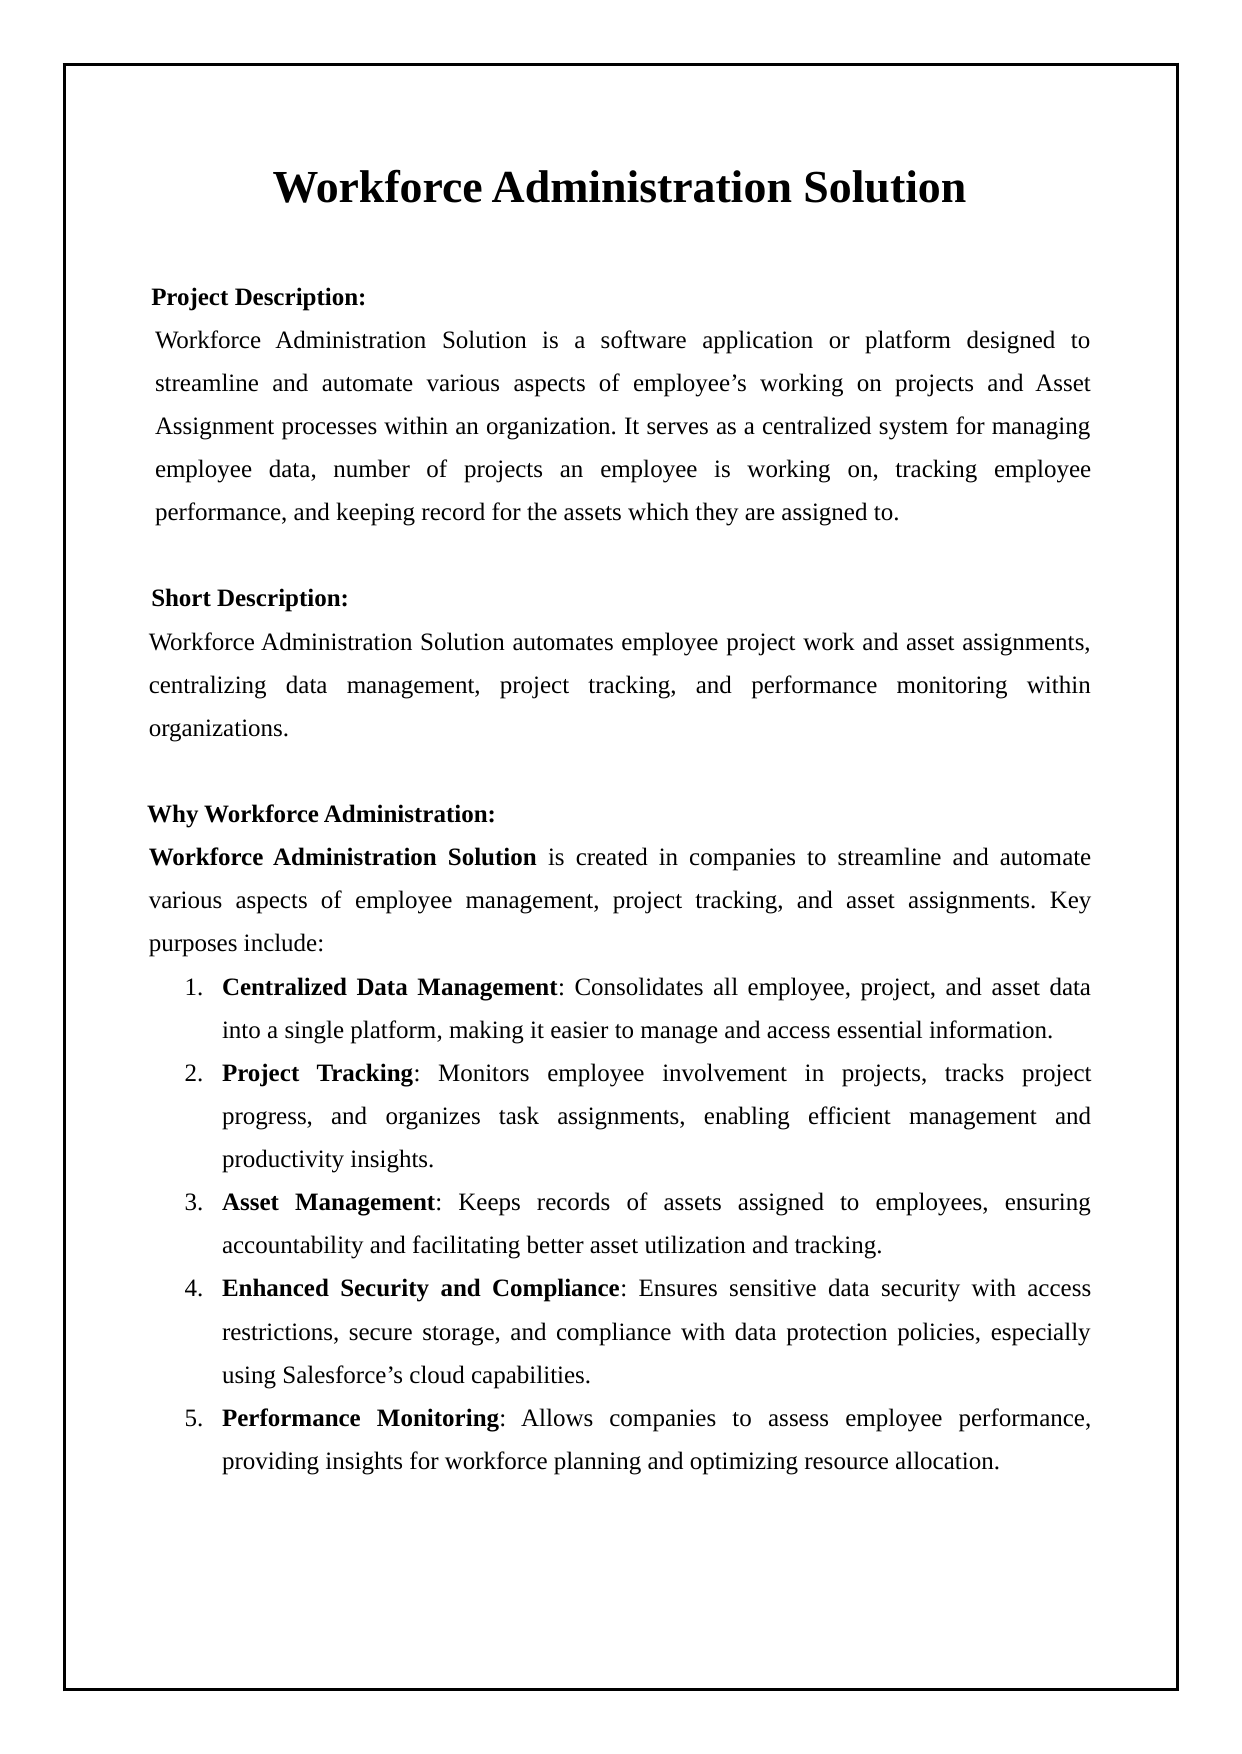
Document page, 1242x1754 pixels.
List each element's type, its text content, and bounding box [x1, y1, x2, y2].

text Workforce Administration Solution automates employee project work and asset assignments, centralizing data management, project tracking, and performance monitoring within organizations. [148, 627, 1092, 785]
text Why Workforce Administration: [147, 799, 1092, 828]
text Project Description: [151, 282, 1092, 310]
text Short Description: [151, 583, 1092, 612]
list Performance Monitoring: Allows companies to assess employee performance, providing insights for workforce planning and optimizing resource allocation. [184, 1403, 1092, 1475]
text Workforce Administration Solution is created in companies to streamline and automate various aspects of employee management, project tracking, and asset assignments. Key purposes include: [148, 842, 1092, 957]
list Asset Management: Keeps records of assets assigned to employees, ensuring accountability and facilitating better asset utilization and tracking. [184, 1187, 1092, 1259]
list Enhanced Security and Compliance: Ensures sensitive data security with access restrictions, secure storage, and compliance with data protection policies, especially using Salesforce’s cloud capabilities. [184, 1273, 1092, 1388]
text Workforce Administration Solution [147, 159, 1092, 212]
list Project Tracking: Monitors employee involvement in projects, tracks project progress, and organizes task assignments, enabling efficient management and productivity insights. [184, 1058, 1092, 1173]
list Centralized Data Management: Consolidates all employee, project, and asset data into a single platform, making it easier to manage and access essential information. [184, 972, 1092, 1043]
text Workforce Administration Solution is a software application or platform designed to streamline and automate various aspects of employee’s working on projects and Asset Assignment processes within an organization. It serves as a centralized system for managing employee data, number of projects an employee is working on, tracking employee performance, and keeping record for the assets which they are assigned to. [155, 325, 1092, 526]
